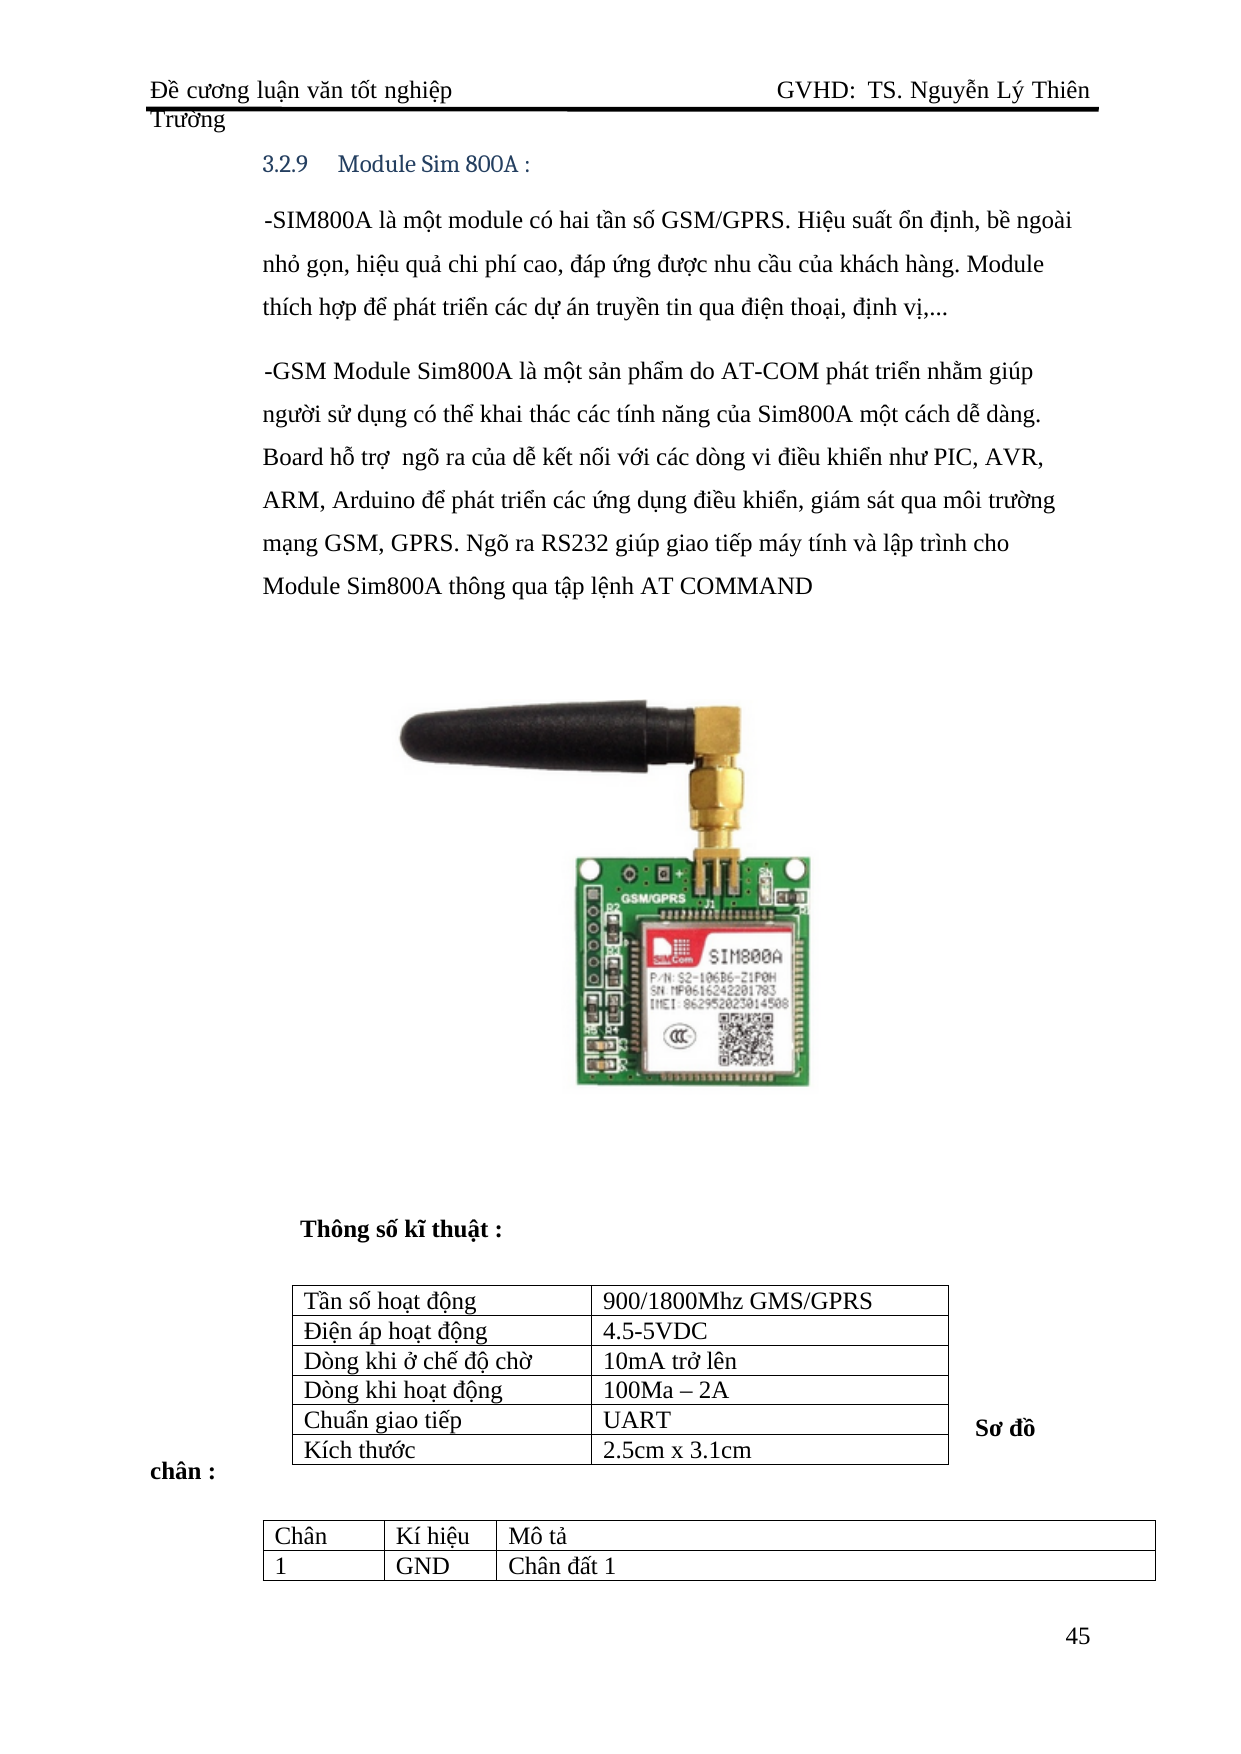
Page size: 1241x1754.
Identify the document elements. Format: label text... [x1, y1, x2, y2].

table_header Tần số hoạt động [293, 1286, 591, 1315]
table_cell Dòng khi hoạt động [293, 1376, 591, 1404]
table_cell Dòng khi ở chế độ chờ [293, 1346, 591, 1374]
table_cell GND [385, 1551, 496, 1579]
table_cell UART [592, 1405, 948, 1434]
text -SIM800A là một module có hai tần số GSM/GPRS. Hiệu suất ổn định, bề ngoài nhỏ gọn, hiệu quả chi phí cao, đáp ứng được nhu cầu của khách hàng. Module thích hợp để phát triển các dự án truyền tin qua điện thoại, định vị,... [262, 206, 1090, 321]
text Sơ đồ chân : [150, 1413, 1090, 1485]
text -GSM Module Sim800A là một sản phẩm do AT-COM phát triển nhằm giúp người sử dụng có thể khai thác các tính năng của Sim800A một cách dễ dàng. Board hỗ trợ ngõ ra của dễ kết nối với các dòng vi điều khiển như PIC, AVR, ARM, Arduino để phát triển các ứng dụng điều khiển, giám sát qua môi trường mạng GSM, GPRS. Ngõ ra RS232 giúp giao tiếp máy tính và lập trình cho Module Sim800A thông qua tập lệnh AT COMMAND [262, 356, 1090, 600]
table_header Kí hiệu [385, 1521, 496, 1550]
table_cell 4.5-5VDC [592, 1316, 948, 1345]
table_cell 1 [264, 1551, 384, 1579]
table_cell 10mA trở lên [592, 1346, 948, 1374]
table_cell Chân đất 1 [497, 1551, 1155, 1579]
table_cell Chuẩn giao tiếp [293, 1405, 591, 1434]
subtitle Module Sim 800A : [262, 150, 1090, 179]
text Thông số kĩ thuật : [150, 1214, 1090, 1243]
table_header Mô tả [497, 1521, 1155, 1550]
table_header 900/1800Mhz GMS/GPRS [592, 1286, 948, 1315]
table_cell 100Ma – 2A [592, 1376, 948, 1404]
picture [391, 699, 849, 1101]
table_cell Điện áp hoạt động [293, 1316, 591, 1345]
table_cell 2.5cm x 3.1cm [592, 1435, 948, 1464]
table_cell Kích thước [293, 1435, 591, 1464]
table_header Chân [264, 1521, 384, 1550]
